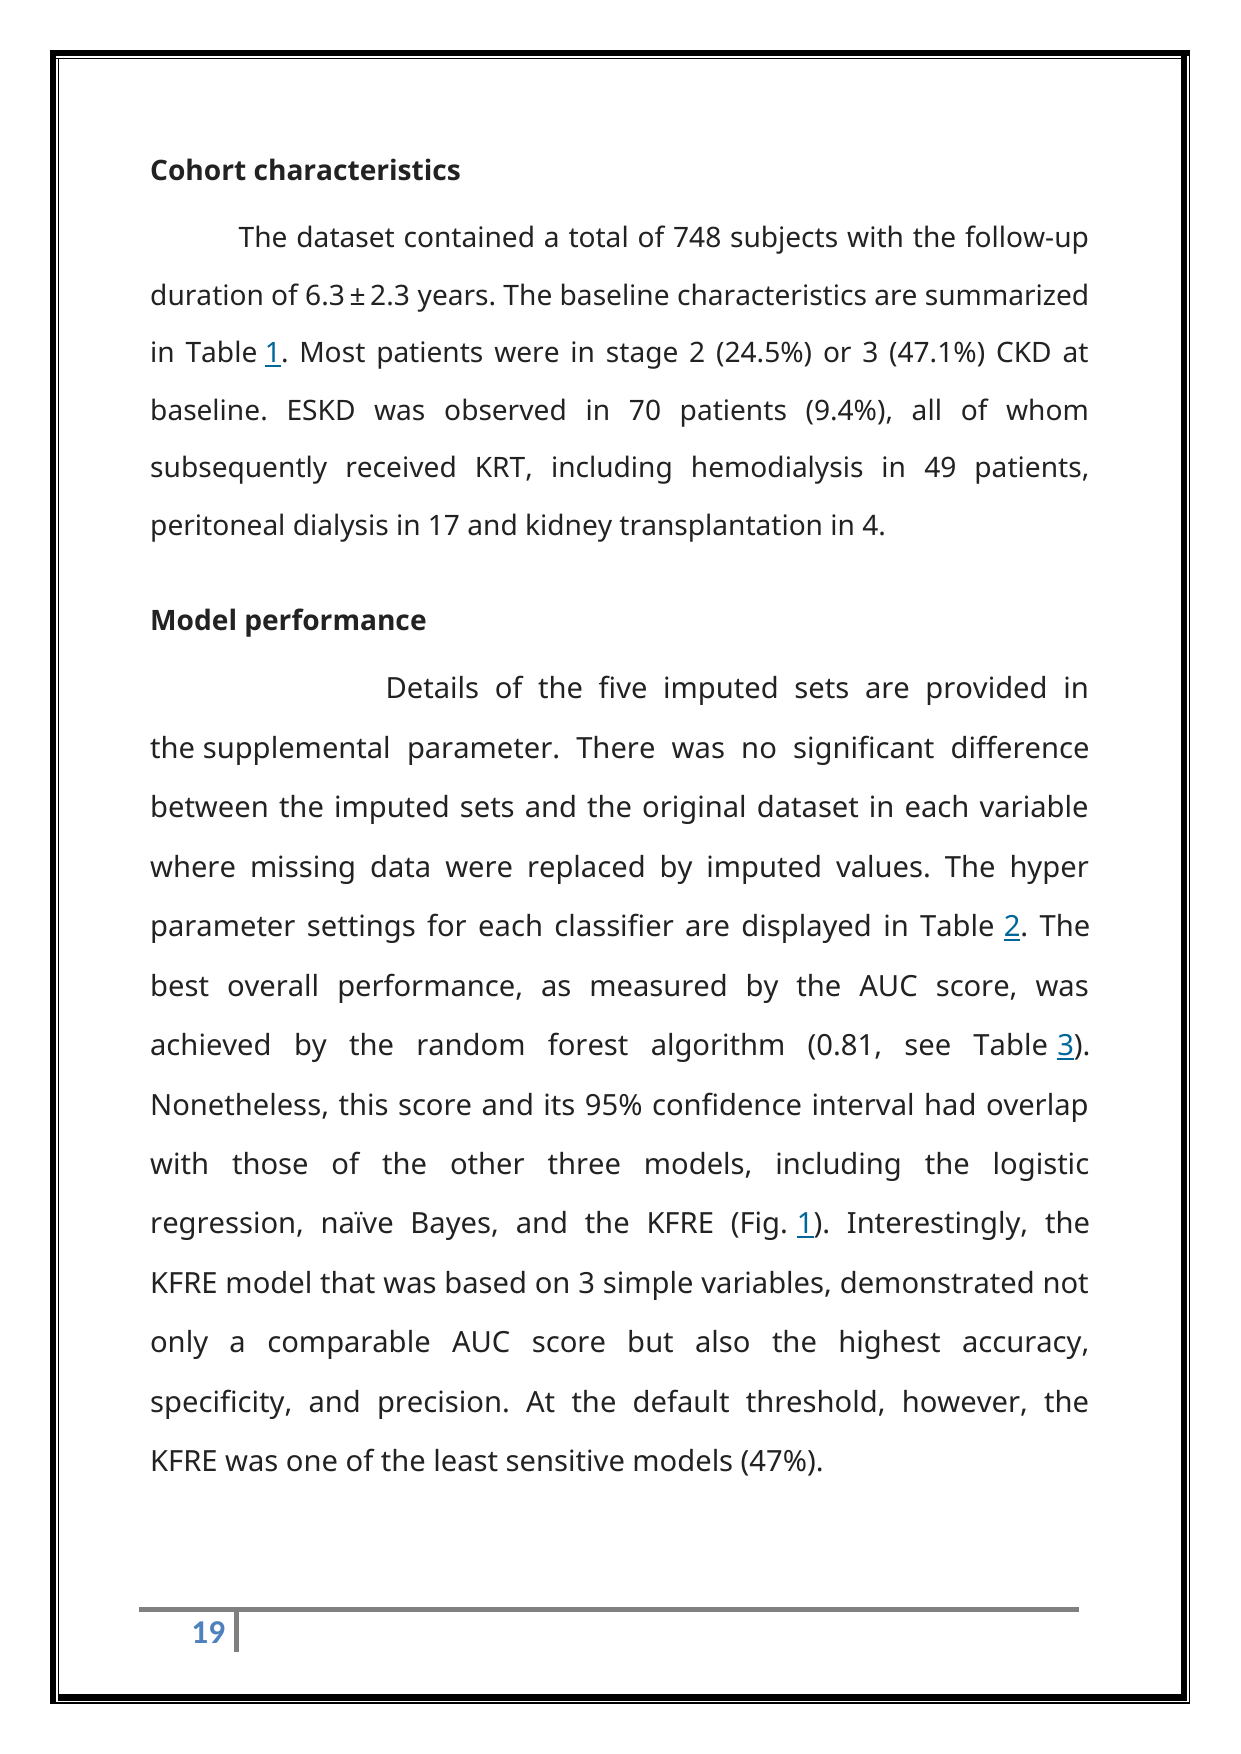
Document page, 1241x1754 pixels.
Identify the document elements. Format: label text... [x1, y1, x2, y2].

subtitle Model performance [150, 600, 1090, 638]
text The dataset contained a total of 748 subjects with the follow-up duration of 6.3 ± 2.3 years. The baseline characteristics are summarized in Table 1. Most patients were in stage 2 (24.5%) or 3 (47.1%) CKD at baseline. ESKD was observed in 70 patients (9.4%), all of whom subsequently received KRT, including hemodialysis in 49 patients, peritoneal dialysis in 17 and kidney transplantation in 4. [150, 217, 1090, 543]
subtitle Cohort characteristics [150, 150, 1090, 188]
text Details of the five imputed sets are provided in the supplemental parameter. There was no significant difference between the imputed sets and the original dataset in each variable where missing data were replaced by imputed values. The hyper parameter settings for each classifier are displayed in Table 2. The best overall performance, as measured by the AUC score, was achieved by the random forest algorithm (0.81, see Table 3). Nonetheless, this score and its 95% confidence interval had overlap with those of the other three models, including the logistic regression, naïve Bayes, and the KFRE (Fig. 1). Interestingly, the KFRE model that was based on 3 simple variables, demonstrated not only a comparable AUC score but also the highest accuracy, specificity, and precision. At the default threshold, however, the KFRE was one of the least sensitive models (47%). [150, 667, 1090, 1480]
